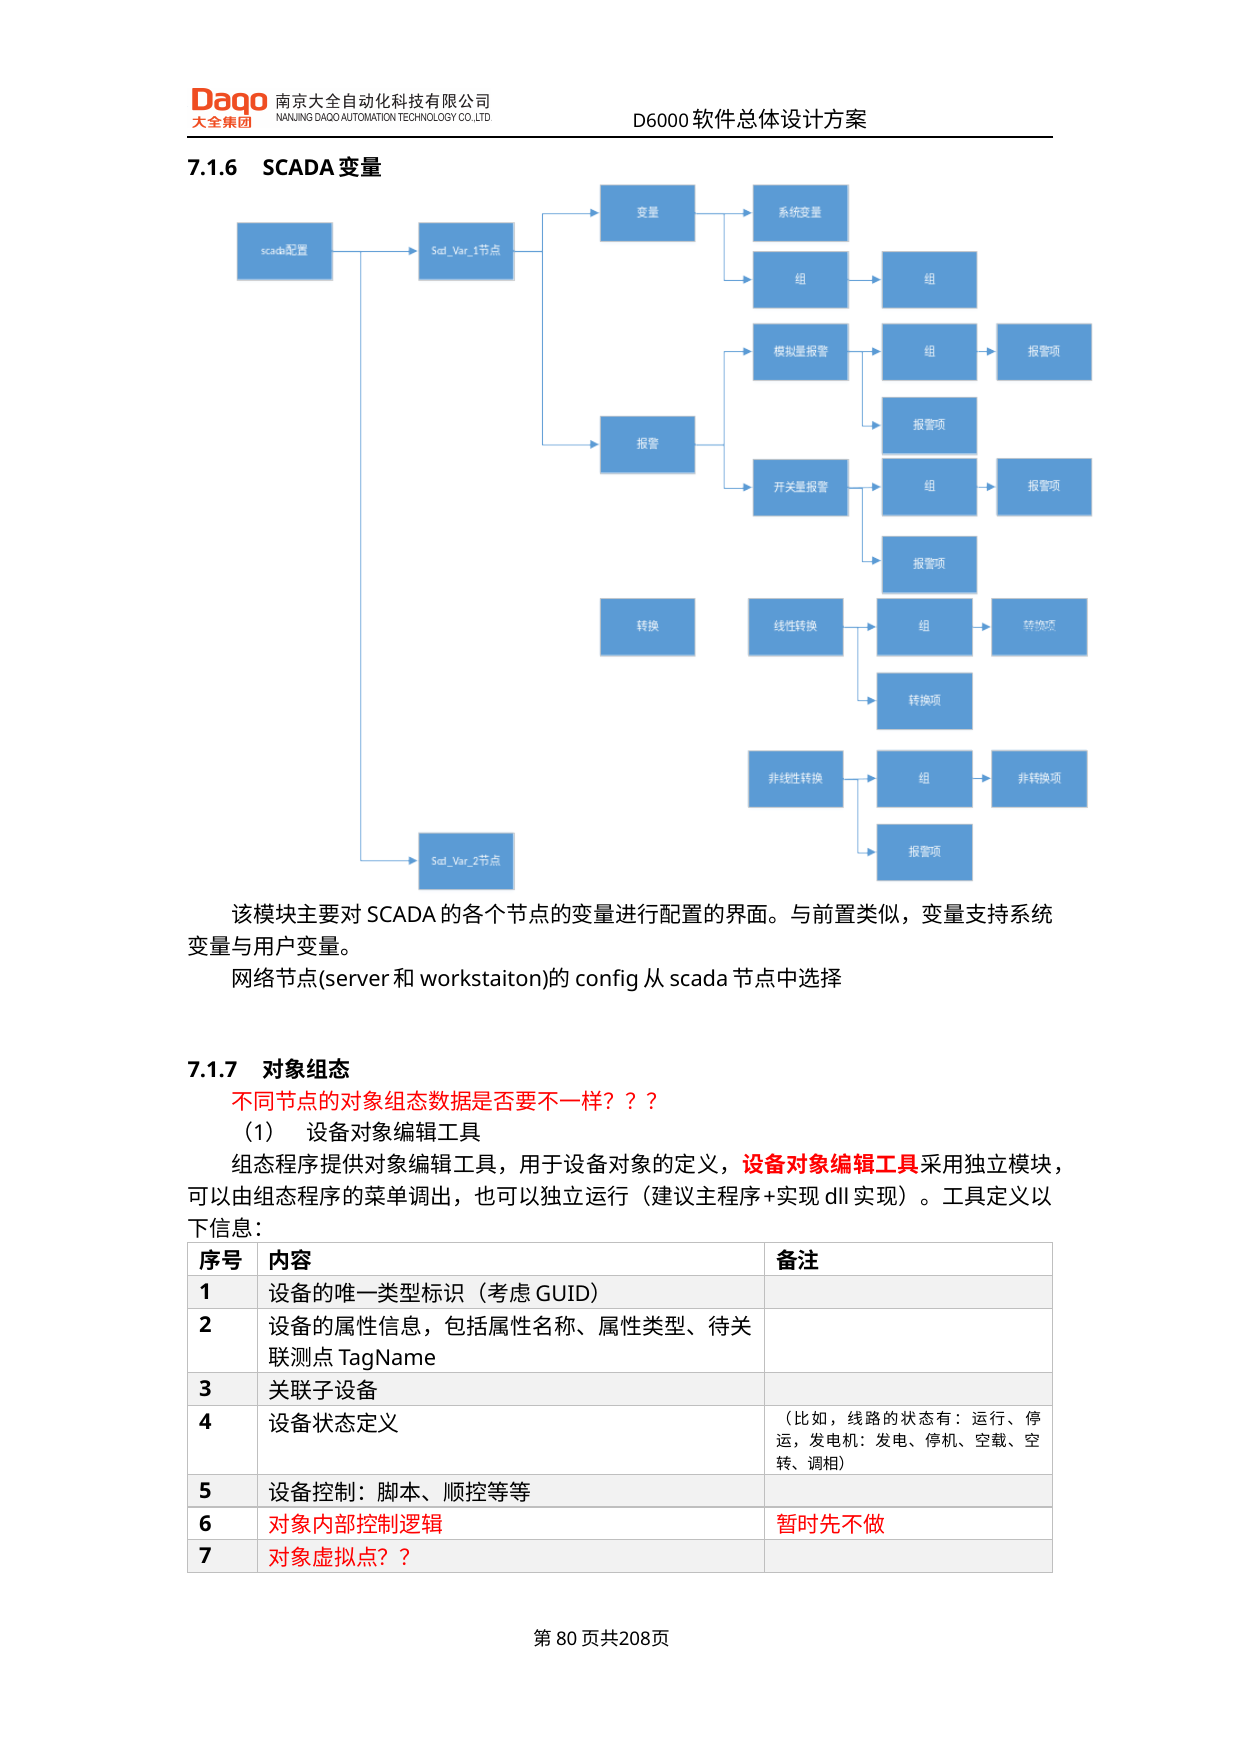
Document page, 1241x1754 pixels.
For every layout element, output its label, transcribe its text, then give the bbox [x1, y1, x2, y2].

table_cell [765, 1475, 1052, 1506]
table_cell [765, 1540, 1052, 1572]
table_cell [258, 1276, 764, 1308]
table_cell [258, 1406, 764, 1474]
text 该模块主要对SCADA的各个节点的变量进行配置的界面。与前置类似，变量支持系统变量与用户变量。 [187, 897, 1053, 961]
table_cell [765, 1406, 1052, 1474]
picture [187, 88, 492, 128]
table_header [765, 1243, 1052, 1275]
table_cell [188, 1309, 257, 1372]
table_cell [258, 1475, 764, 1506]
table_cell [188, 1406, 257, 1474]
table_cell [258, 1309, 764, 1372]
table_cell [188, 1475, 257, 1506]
text 组态程序提供对象编辑工具，用于设备对象的定义，设备对象编辑工具采用独立模块，可以由组态程序的菜单调出，也可以独立运行（建议主程序+实现dll实现）。工具定义以下信息： [187, 1147, 1053, 1242]
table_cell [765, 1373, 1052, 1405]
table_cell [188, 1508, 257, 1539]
subtitle 对象组态 [187, 1052, 1053, 1084]
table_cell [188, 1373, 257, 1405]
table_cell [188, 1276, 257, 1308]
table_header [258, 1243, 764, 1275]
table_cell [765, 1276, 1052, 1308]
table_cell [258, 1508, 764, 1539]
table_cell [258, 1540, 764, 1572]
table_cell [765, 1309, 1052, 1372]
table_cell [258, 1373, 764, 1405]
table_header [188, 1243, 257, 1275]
text 不同节点的对象组态数据是否要不一样？？？ [187, 1084, 1053, 1115]
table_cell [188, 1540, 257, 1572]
text 网络节点(server和workstaiton)的config从scada节点中选择 [187, 961, 1053, 992]
subtitle SCADA变量 [187, 150, 1053, 182]
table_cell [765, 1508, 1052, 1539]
list 设备对象编辑工具 [231, 1115, 1053, 1147]
